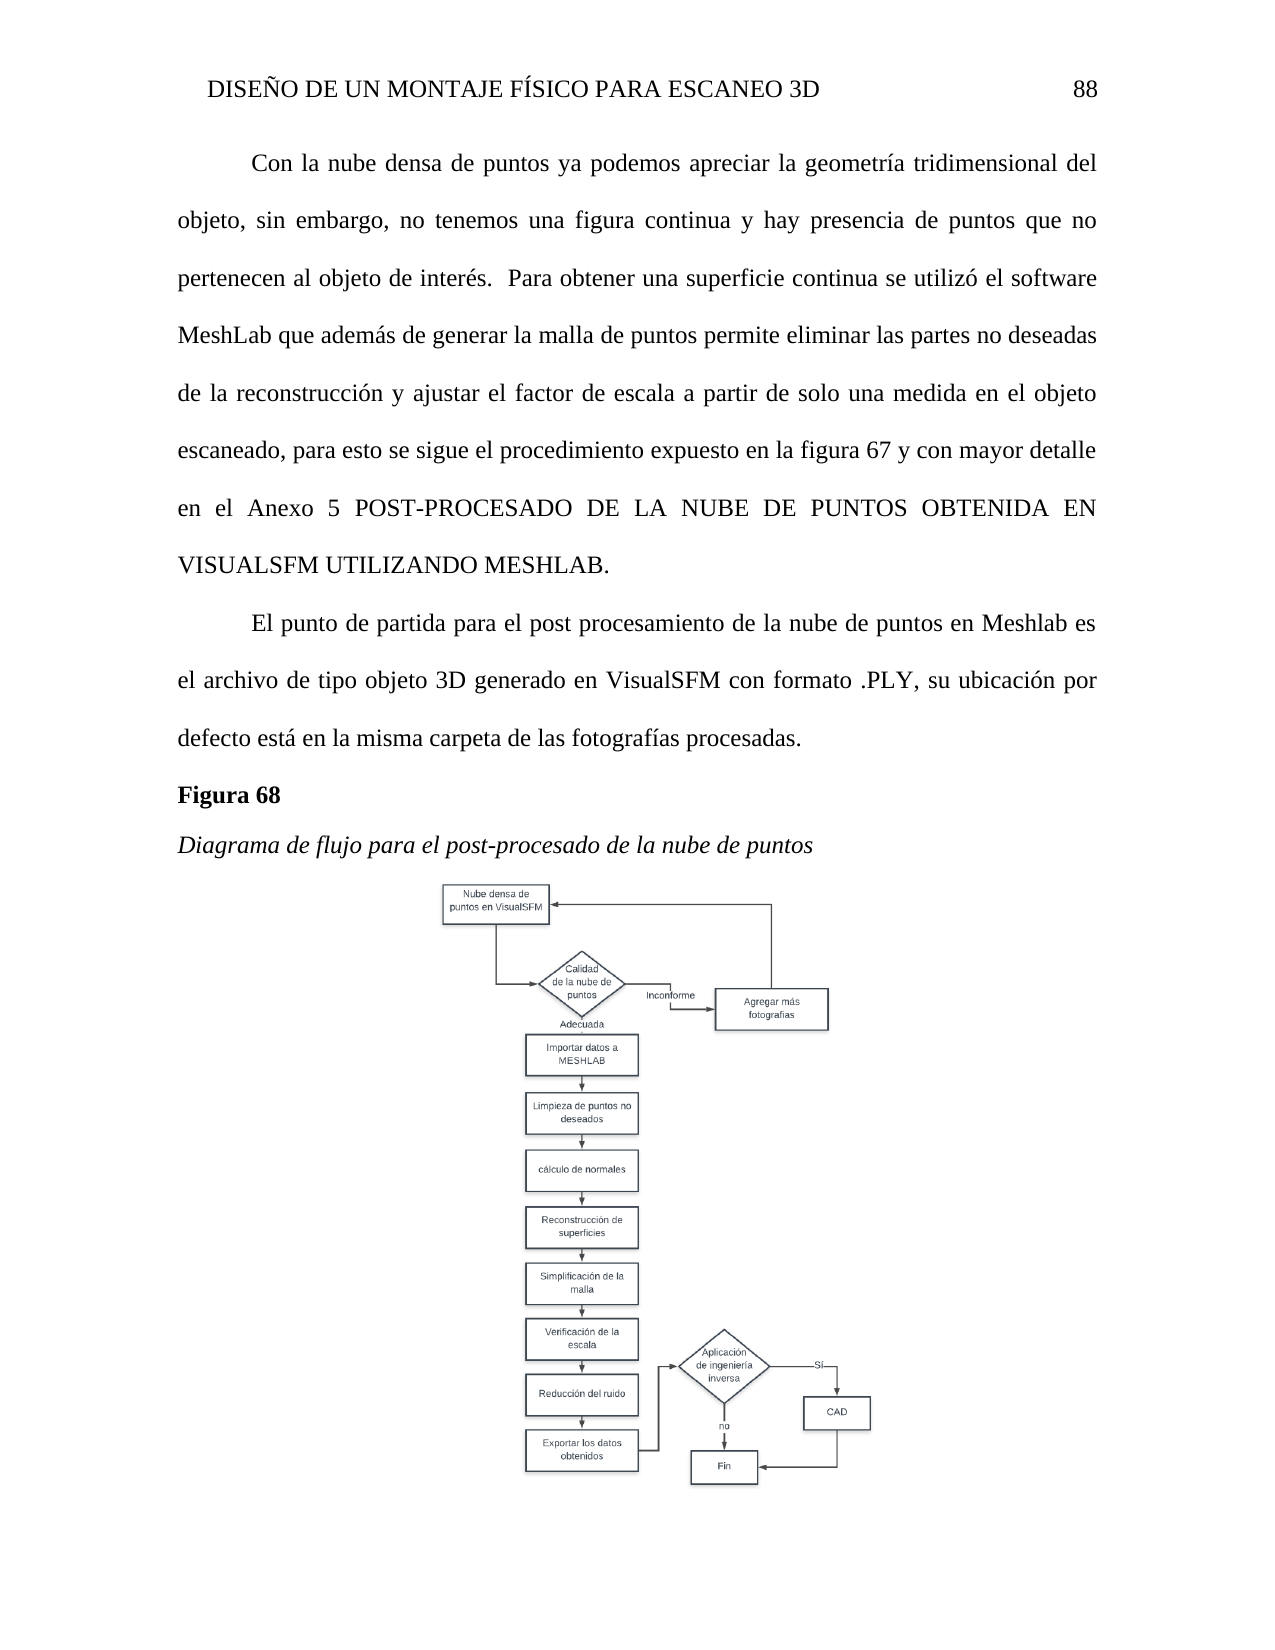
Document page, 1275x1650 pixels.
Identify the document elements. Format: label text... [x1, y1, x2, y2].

text Figura 68 Diagrama de flujo para el post-procesado de la nube de puntos [177, 780, 1098, 859]
picture [413, 880, 892, 1489]
text El punto de partida para el post procesamiento de la nube de puntos en Meshlab es el archivo de tipo objeto 3D generado en VisualSFM con formato .PLY, su ubicación por defecto está en la misma carpeta de las fotografías procesadas. [177, 608, 1098, 751]
text Con la nube densa de puntos ya podemos apreciar la geometría tridimensional del objeto, sin embargo, no tenemos una figura continua y hay presencia de puntos que no pertenecen al objeto de interés. Para obtener una superficie continua se utilizó el software MeshLab que además de generar la malla de puntos permite eliminar las partes no deseadas de la reconstrucción y ajustar el factor de escala a partir de solo una medida en el objeto escaneado, para esto se sigue el procedimiento expuesto en la figura 67 y con mayor detalle en el Anexo 5 POST-PROCESADO DE LA NUBE DE PUNTOS OBTENIDA EN VISUALSFM UTILIZANDO MESHLAB. [177, 148, 1098, 579]
